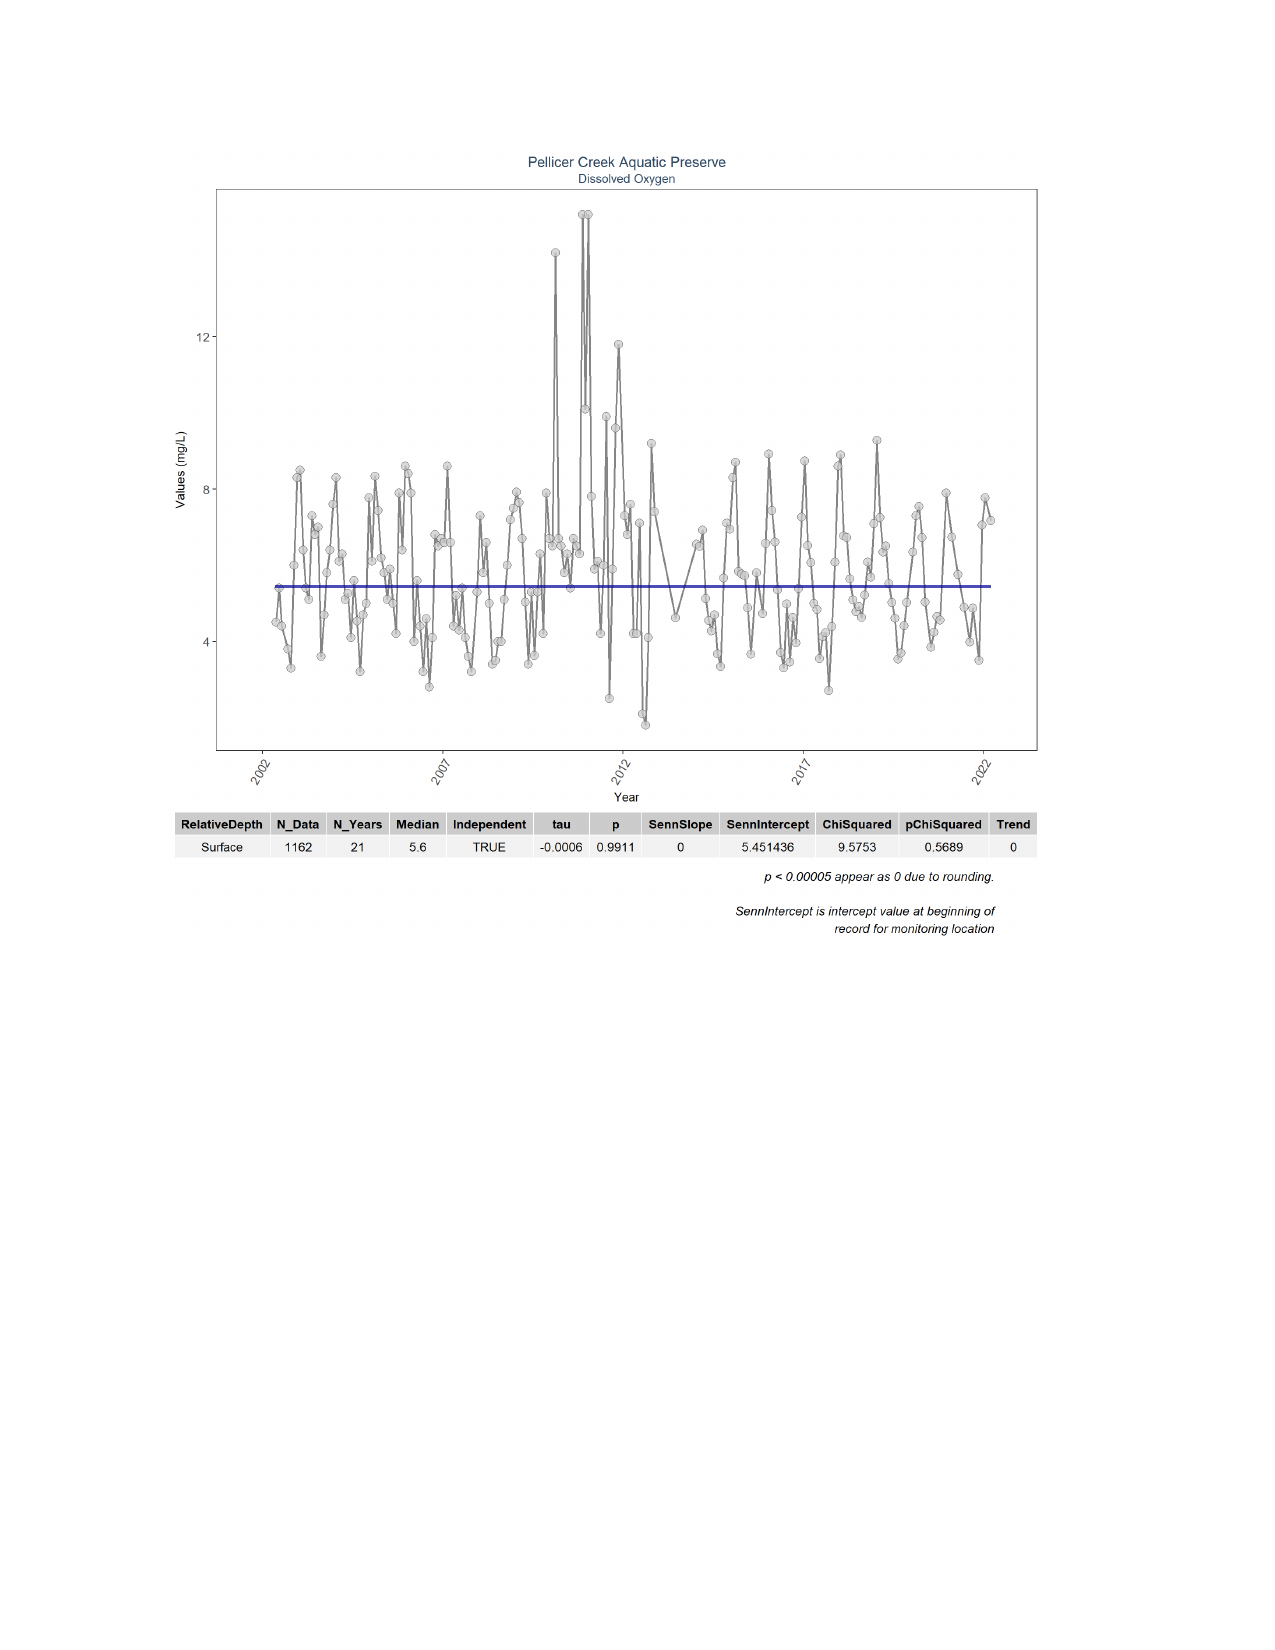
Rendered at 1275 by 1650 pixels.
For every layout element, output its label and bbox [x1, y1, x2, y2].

picture [168, 150, 1044, 938]
